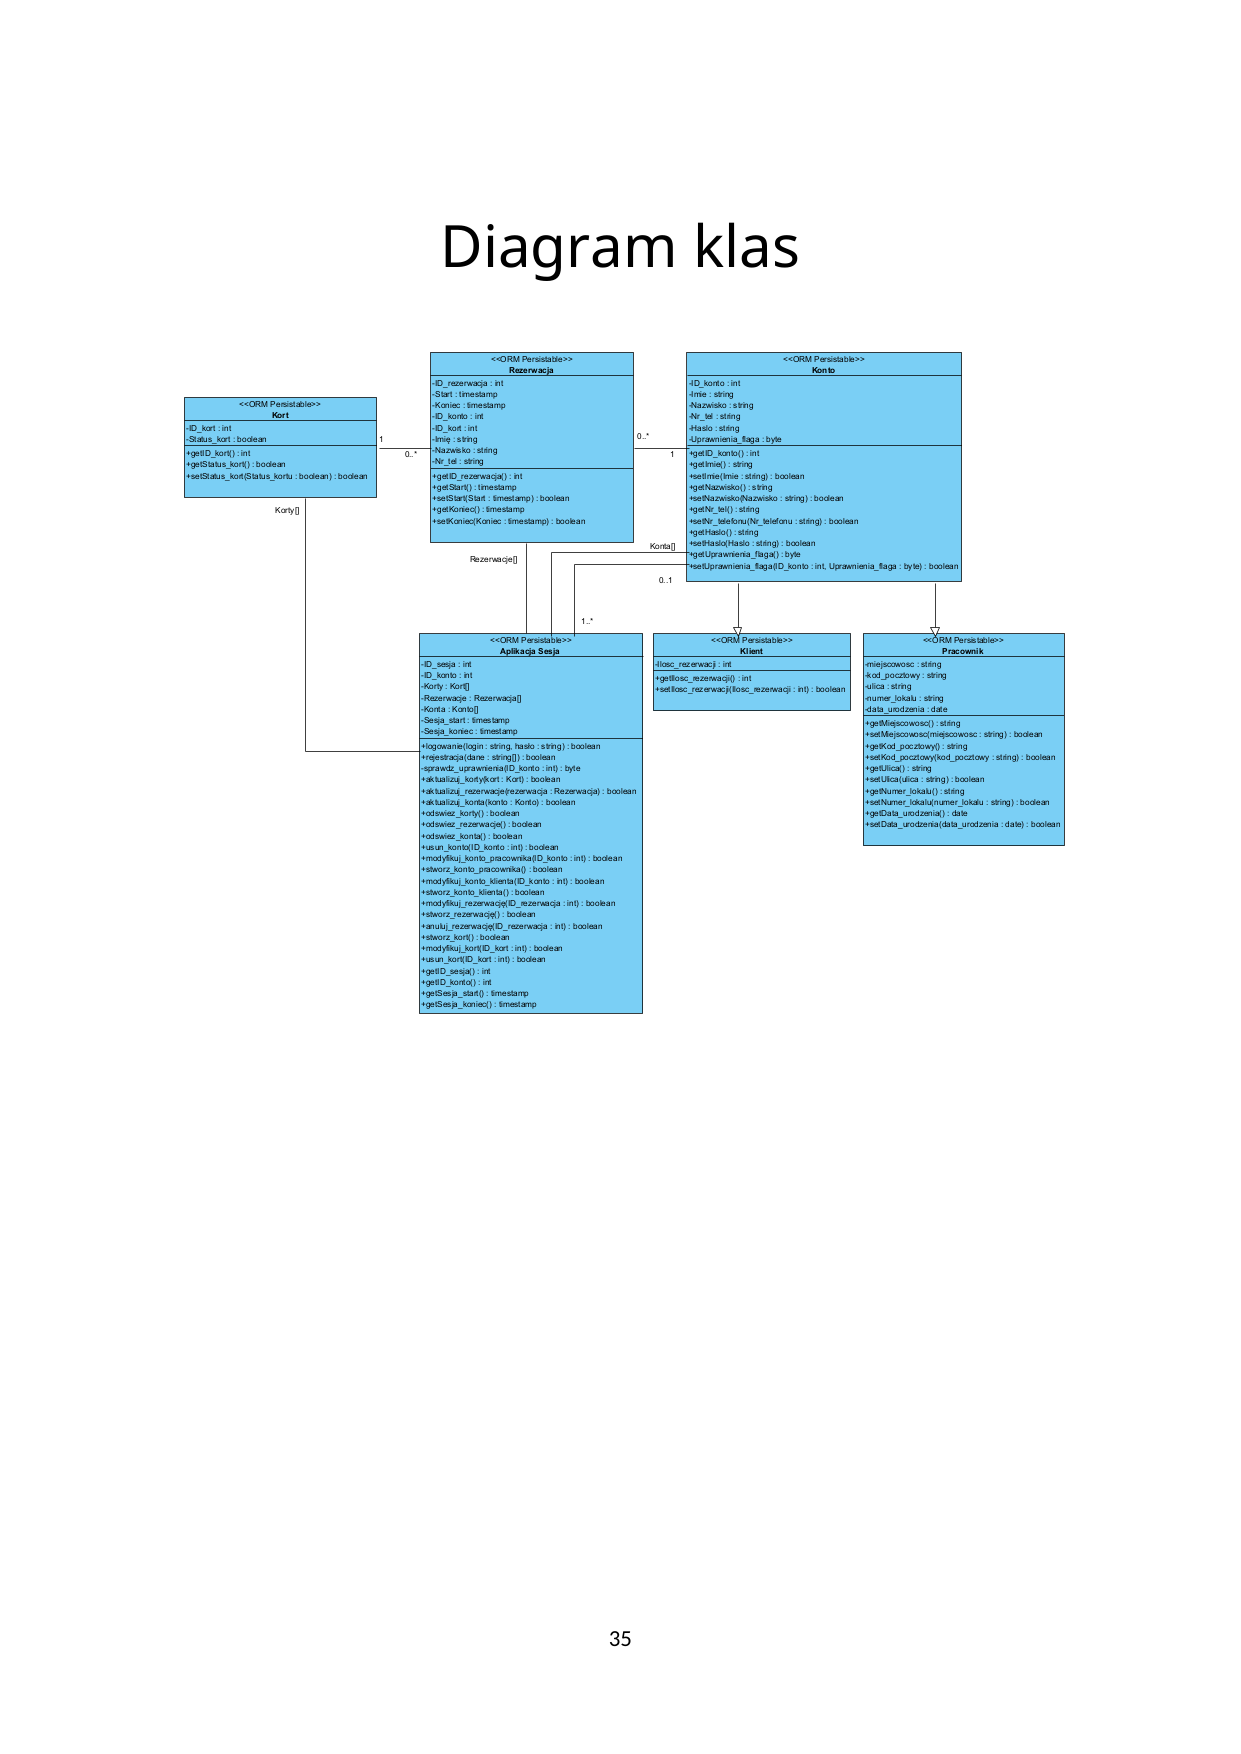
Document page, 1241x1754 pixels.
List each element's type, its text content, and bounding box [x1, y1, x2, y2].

subtitle Diagram klas [148, 206, 1093, 285]
picture [147, 338, 1093, 1030]
